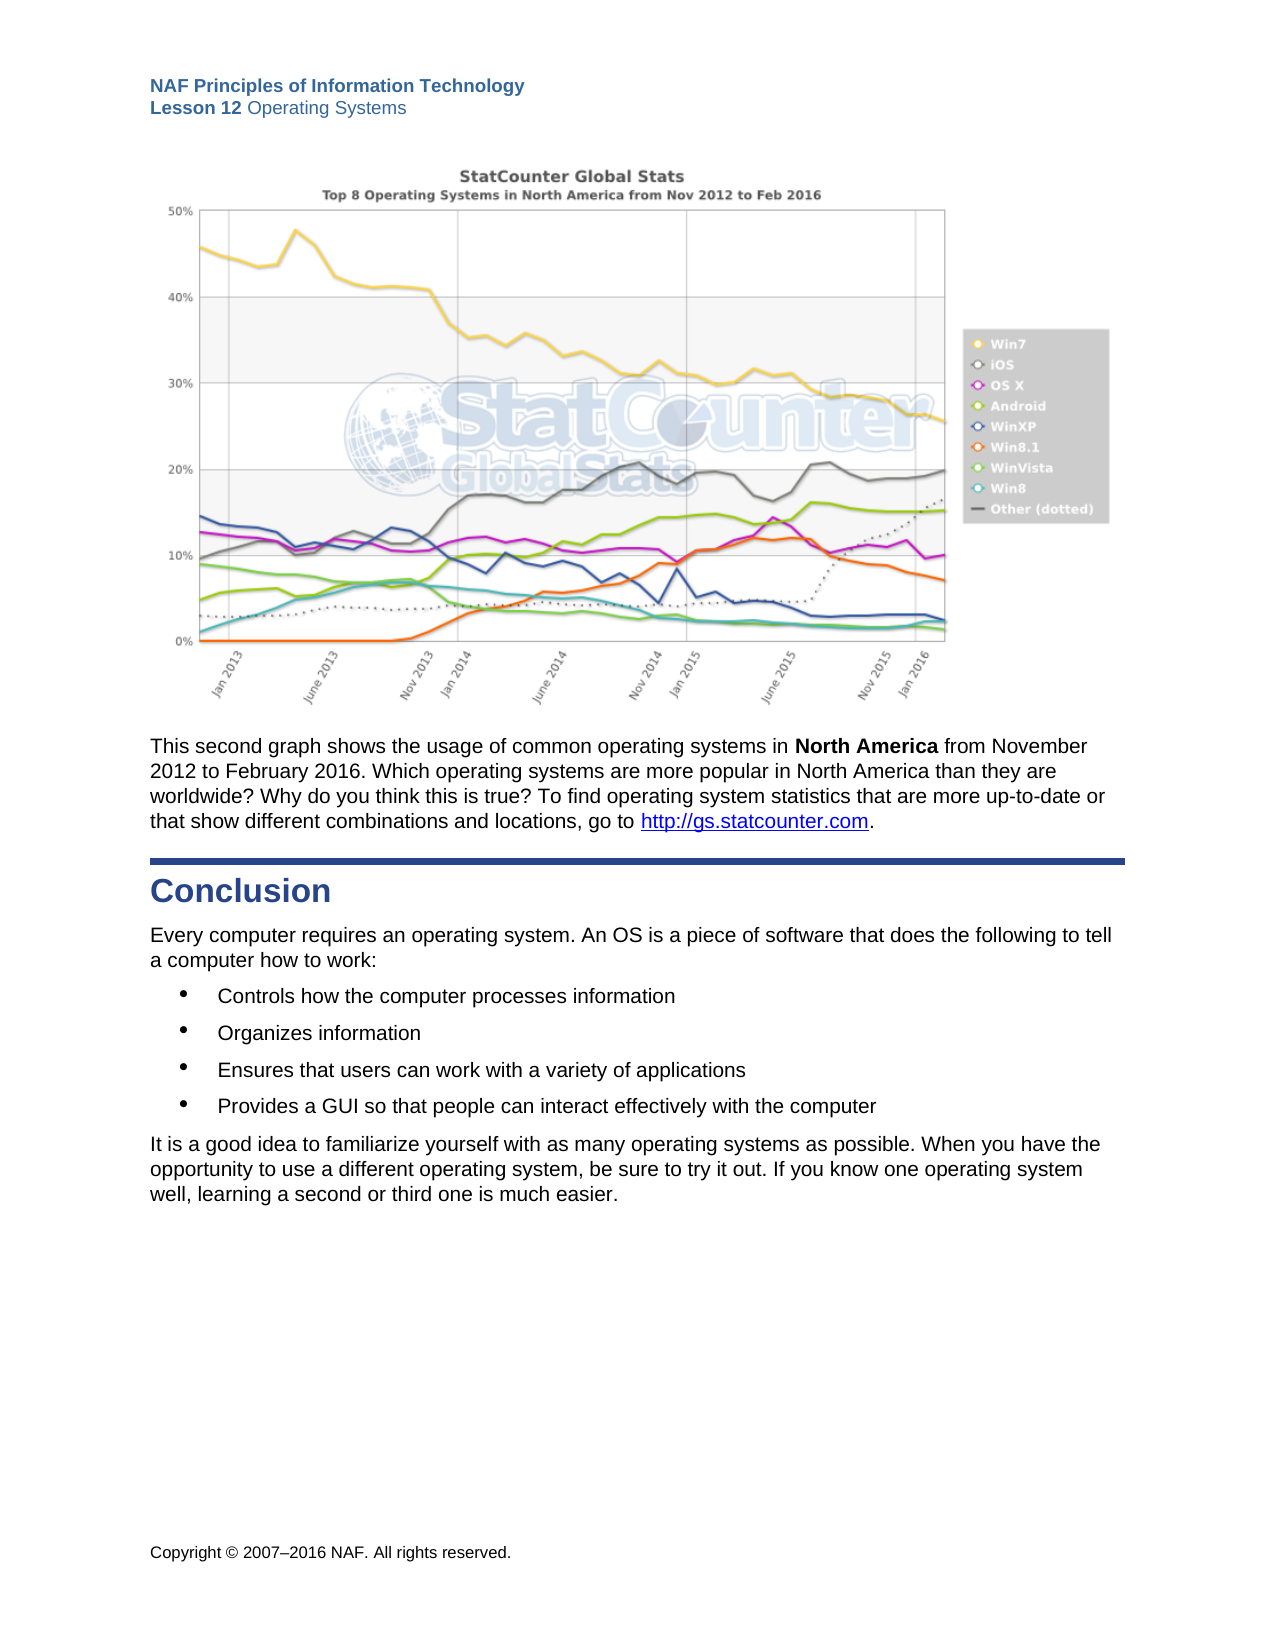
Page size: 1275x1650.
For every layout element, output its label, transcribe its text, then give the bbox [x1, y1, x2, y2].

text Ensures that users can work with a variety of applications [180, 1057, 1125, 1081]
text Controls how the computer processes information [180, 984, 1125, 1008]
text Provides a GUI so that people can interact effectively with the computer [180, 1094, 1125, 1118]
text Conclusion [150, 865, 1125, 909]
text This second graph shows the usage of common operating systems in North America from November 2012 to February 2016. Which operating systems are more popular in North America than they are worldwide? Why do you think this is true? To find operating system statistics that are more up-to-date or that show different combinations and locations, go to http://gs.statcounter.com. [150, 733, 1125, 833]
text Every computer requires an operating system. An OS is a piece of software that does the following to tell a computer how to work: [150, 922, 1125, 972]
text It is a good idea to familiarize yourself with as many operating systems as possible. When you have the opportunity to use a different operating system, be sure to try it out. If you know one operating system well, learning a second or third one is much easier. [150, 1131, 1125, 1206]
text Organizes information [180, 1021, 1125, 1045]
picture [150, 150, 1125, 721]
